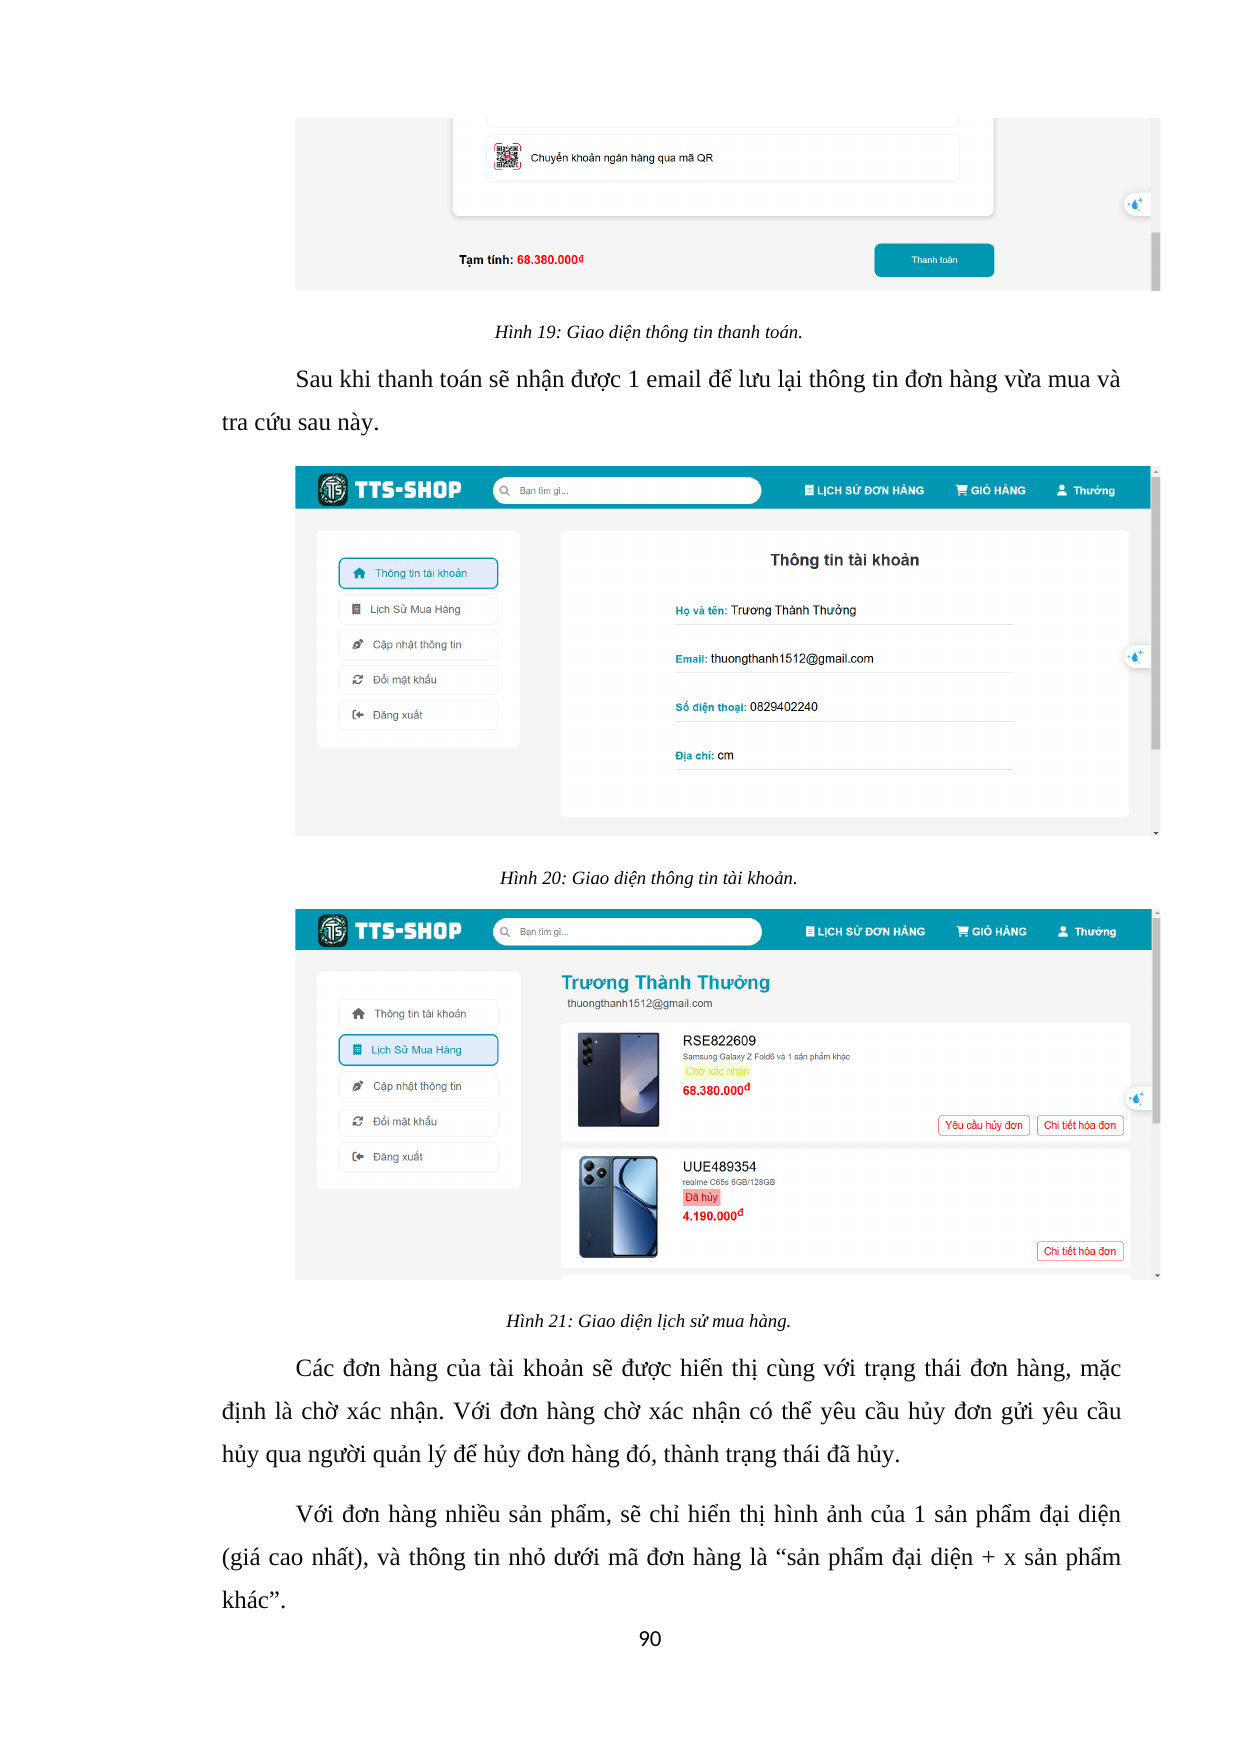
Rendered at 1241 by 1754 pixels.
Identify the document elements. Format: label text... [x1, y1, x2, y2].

picture [295, 466, 1161, 836]
text Sau khi thanh toán sẽ nhận được 1 email để lưu lại thông tin đơn hàng vừa mua và tra cứu sau này. [222, 364, 1122, 436]
text Hình 21: Giao diện lịch sử mua hàng. [177, 1310, 1122, 1332]
text Hình 20: Giao diện thông tin tài khoản. [177, 867, 1122, 888]
picture [295, 118, 1161, 291]
text Hình 19: Giao diện thông tin thanh toán. [177, 321, 1122, 343]
picture [295, 909, 1161, 1280]
text Các đơn hàng của tài khoản sẽ được hiển thị cùng với trạng thái đơn hàng, mặc định là chờ xác nhận. Với đơn hàng chờ xác nhận có thể yêu cầu hủy đơn gửi yêu cầu hủy qua người quản lý để hủy đơn hàng đó, thành trạng thái đã hủy. [222, 1353, 1122, 1468]
text Với đơn hàng nhiều sản phẩm, sẽ chỉ hiển thị hình ảnh của 1 sản phẩm đại diện (giá cao nhất), và thông tin nhỏ dưới mã đơn hàng là “sản phẩm đại diện + x sản phẩm khác”. [222, 1499, 1122, 1614]
